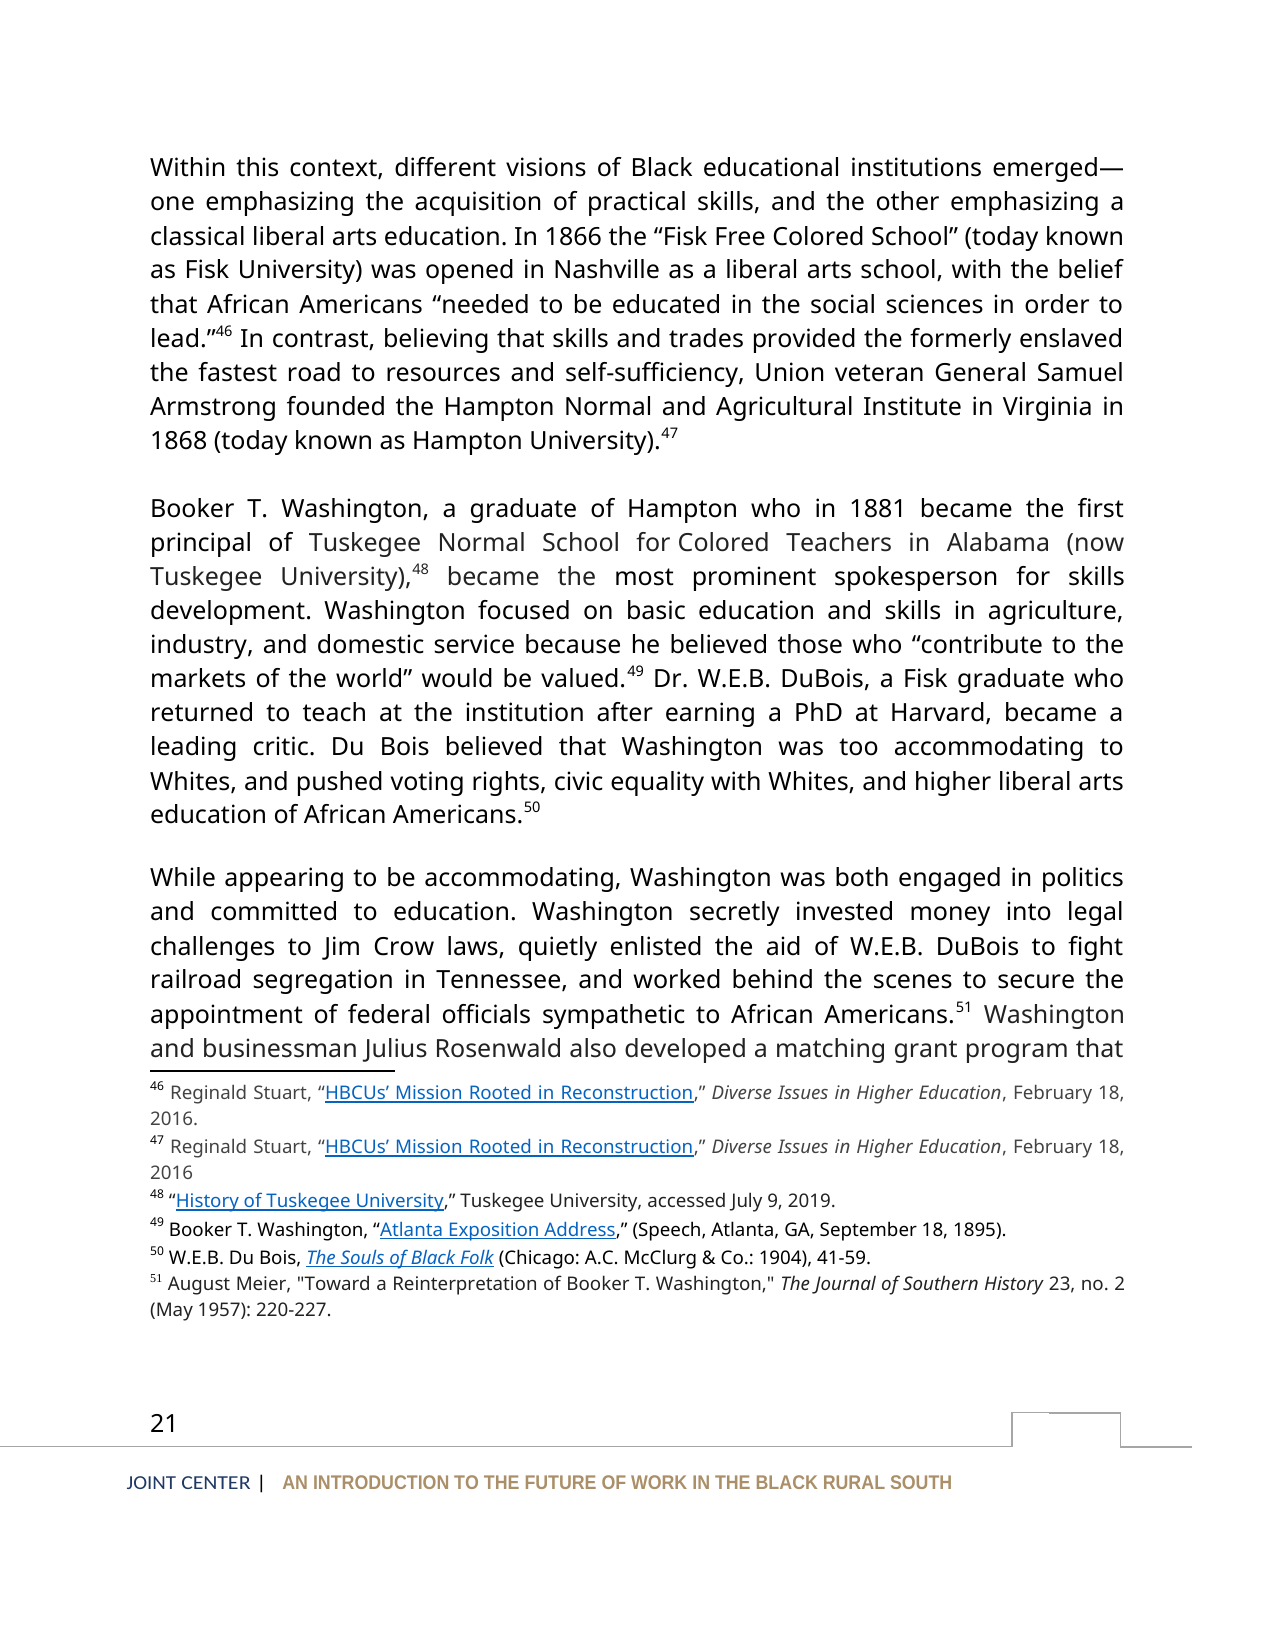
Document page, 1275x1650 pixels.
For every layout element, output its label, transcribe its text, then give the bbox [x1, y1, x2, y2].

text Booker T. Washington, a graduate of Hampton who in 1881 became the first principal of Tuskegee Normal School for Colored Teachers in Alabama (now Tuskegee University), became the most prominent spokesperson for skills development. Washington focused on basic education and skills in agriculture, industry, and domestic service because he believed those who “contribute to the markets of the world” would be valued. Dr. W.E.B. DuBois, a Fisk graduate who returned to teach at the institution after earning a PhD at Harvard, became a leading critic. Du Bois believed that Washington was too accommodating to Whites, and pushed voting rights, civic equality with Whites, and higher liberal arts education of African Americans. [150, 491, 1125, 831]
text Within this context, different visions of Black educational institutions emerged—one emphasizing the acquisition of practical skills, and the other emphasizing a classical liberal arts education. In 1866 the “Fisk Free Colored School” (today known as Fisk University) was opened in Nashville as a liberal arts school, with the belief that African Americans “needed to be educated in the social sciences in order to lead.” In contrast, believing that skills and trades provided the formerly enslaved the fastest road to resources and self-sufficiency, Union veteran General Samuel Armstrong founded the Hampton Normal and Agricultural Institute in Virginia in 1868 (today known as Hampton University). [150, 150, 1125, 457]
text While appearing to be accommodating, Washington was both engaged in politics and committed to education. Washington secretly invested money into legal challenges to Jim Crow laws, quietly enlisted the aid of W.E.B. DuBois to fight railroad segregation in Tennessee, and worked behind the scenes to secure the appointment of federal officials sympathetic to African Americans. Washington and businessman Julius Rosenwald also developed a matching grant program that facilitated the construction of almost 5,000 schoolhouses between 1913 and 1931, which educated about a third of southern rural black children. Within twenty years, the “Rosenwald Schools” reduced the Black-White education gap in Southern states from about 3.5 years to 0.5 years. [150, 860, 1125, 1064]
